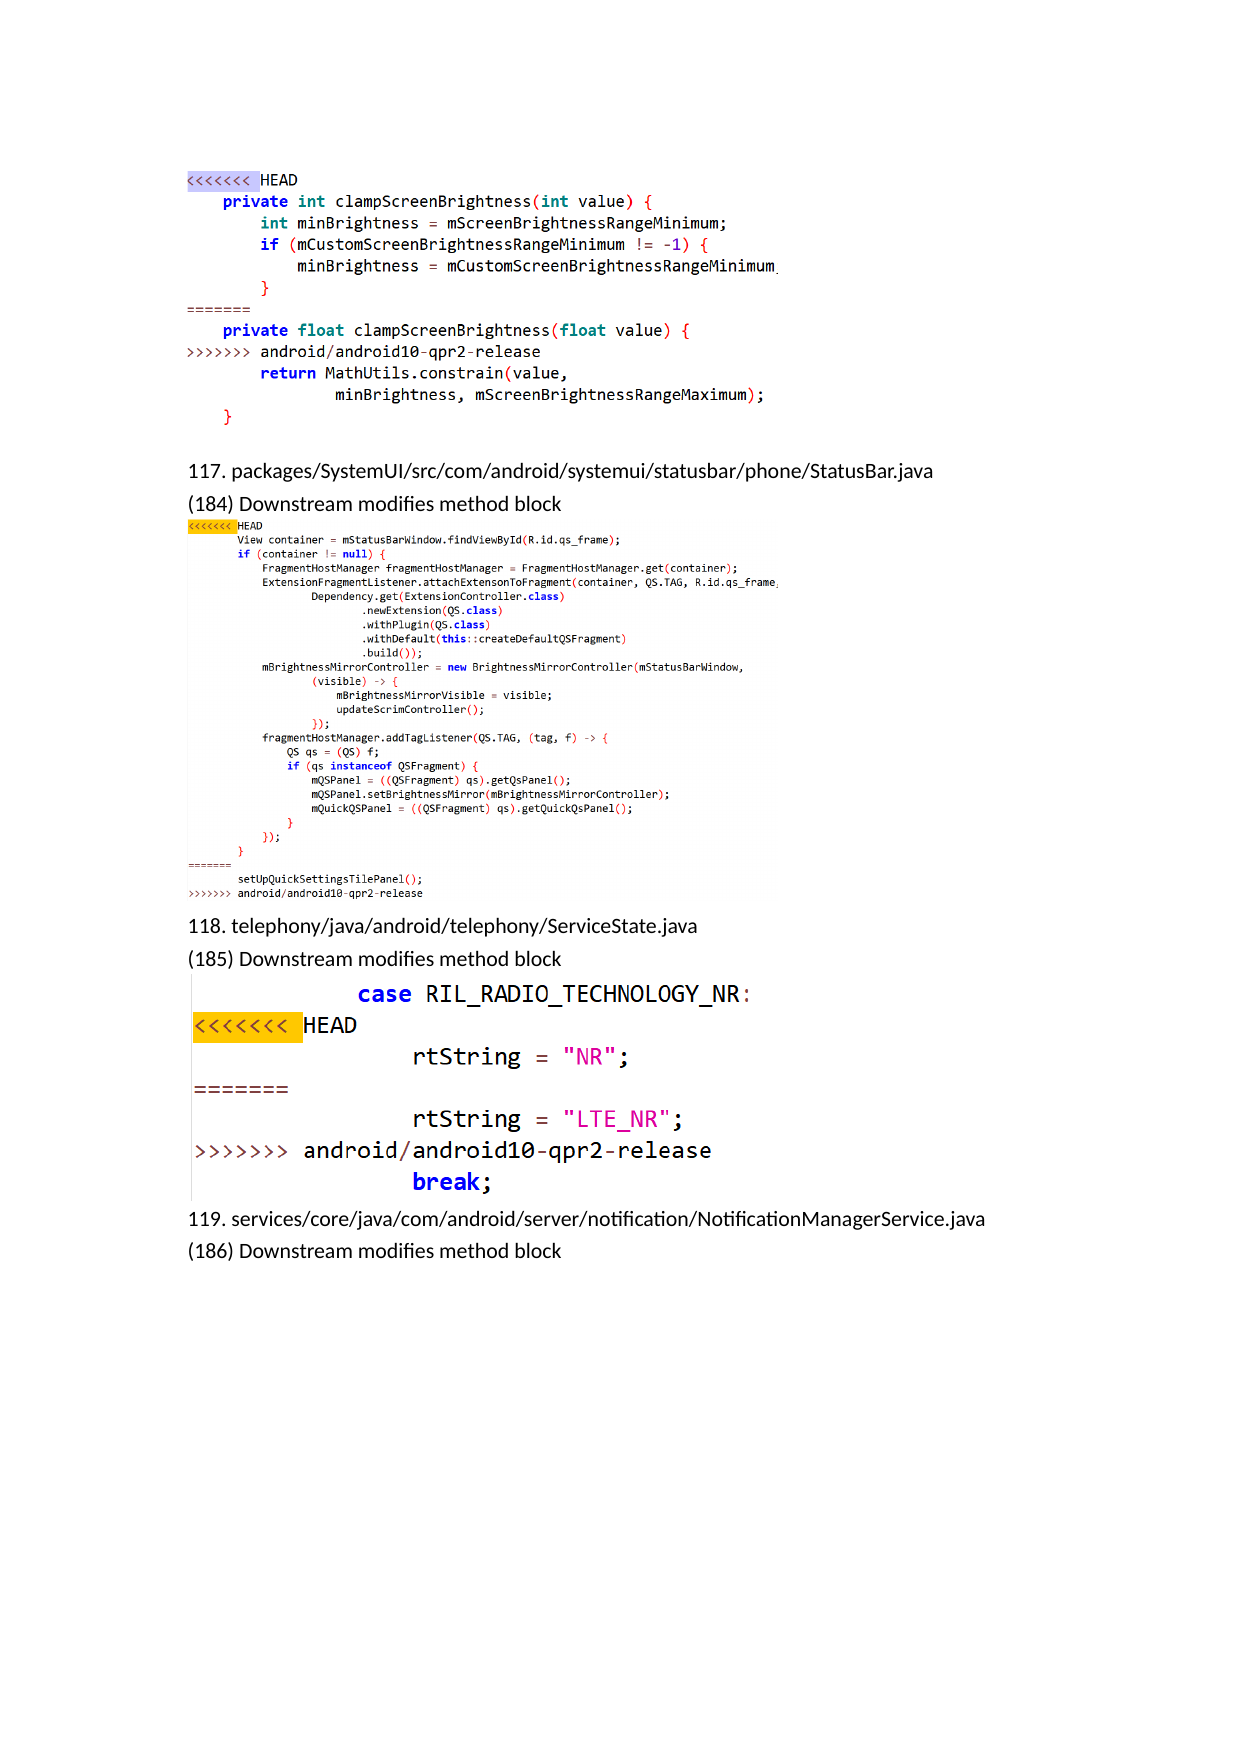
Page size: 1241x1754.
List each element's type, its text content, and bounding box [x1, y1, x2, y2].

picture [187, 519, 778, 901]
picture [187, 162, 778, 434]
picture [187, 974, 948, 1201]
list telephony/java/android/telephony/ServiceState.java [187, 909, 1053, 942]
list packages/SystemUI/src/com/android/systemui/statusbar/phone/StatusBar.java [187, 454, 1053, 487]
list Downstream modifies method block [187, 1234, 1053, 1267]
list Downstream modifies method block [187, 942, 1053, 974]
list services/core/java/com/android/server/notification/NotificationManagerService.java [187, 1202, 1053, 1234]
list Downstream modifies method block [187, 487, 1053, 519]
